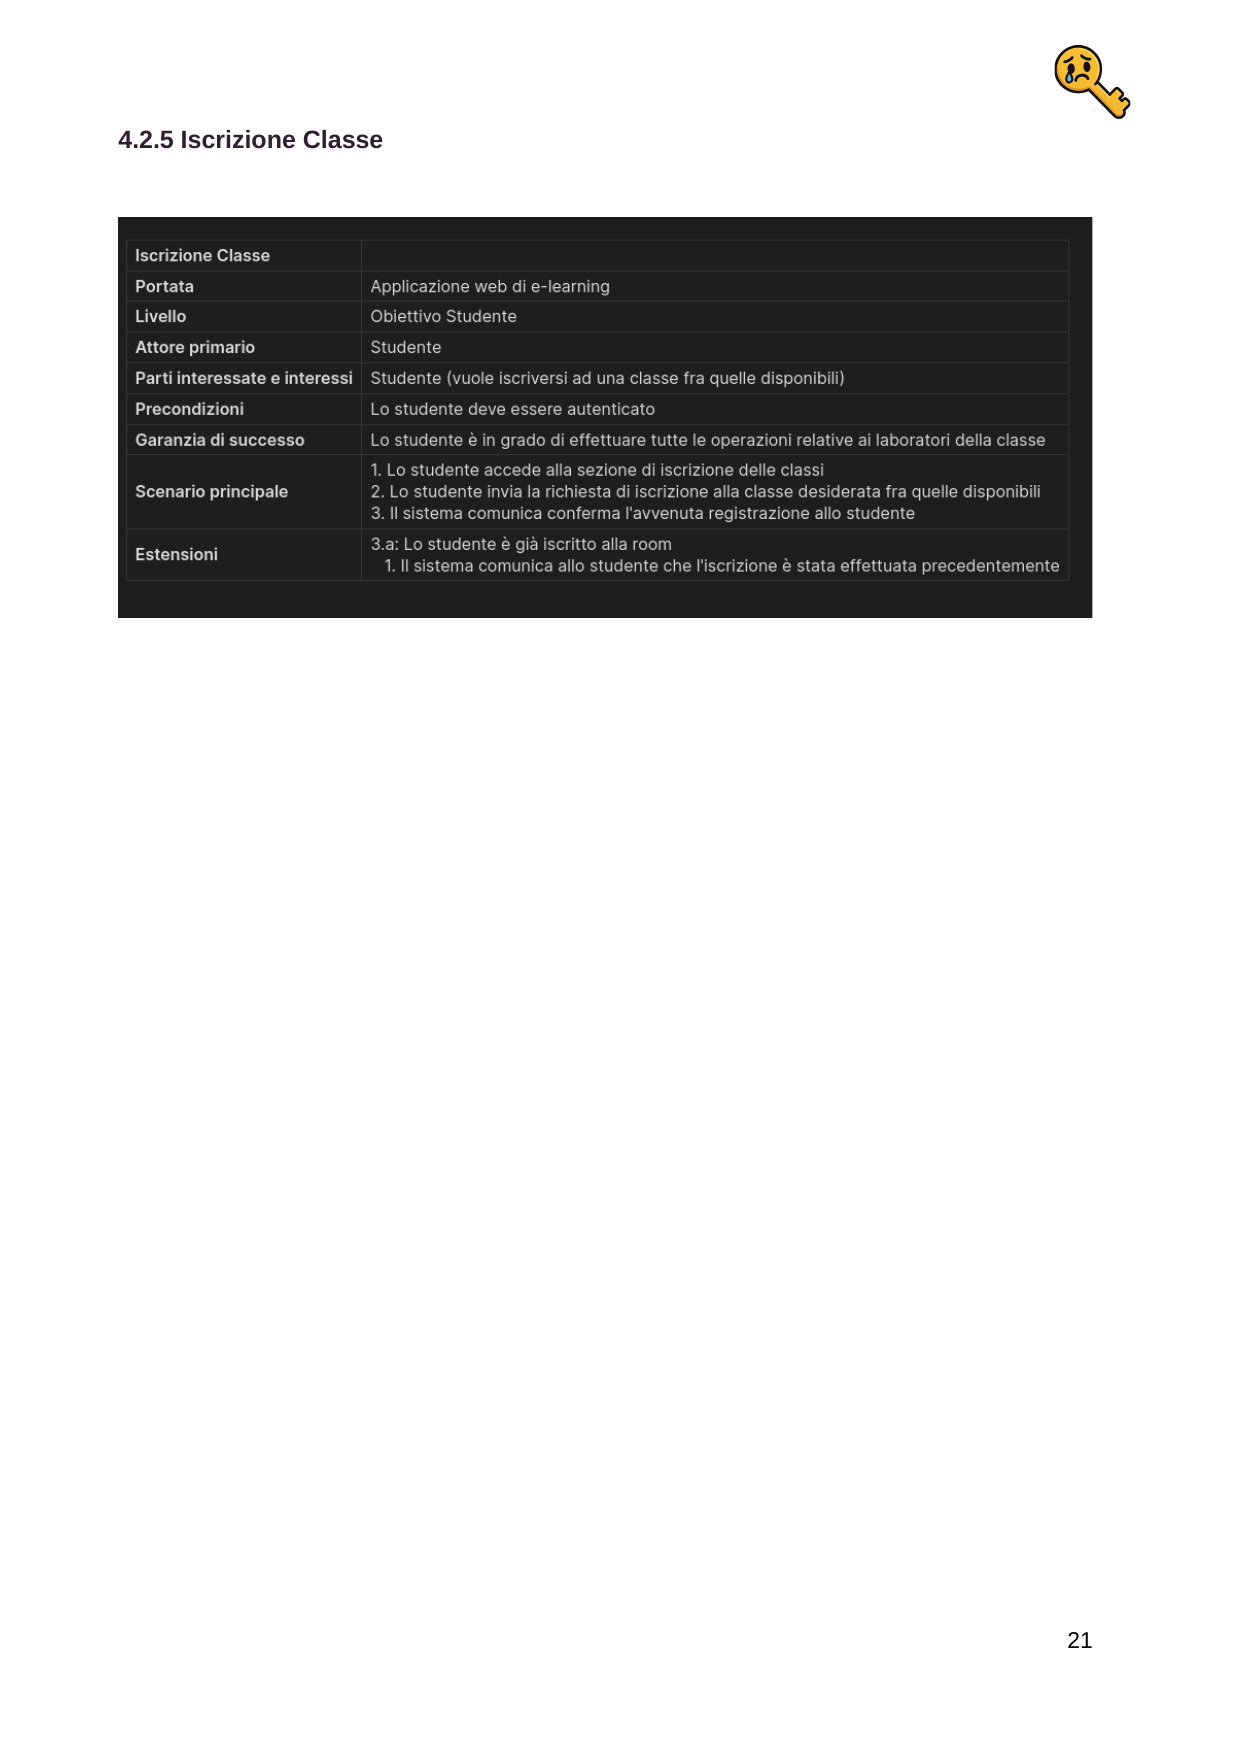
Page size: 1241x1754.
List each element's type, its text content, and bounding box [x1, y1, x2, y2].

picture [1054, 45, 1131, 119]
picture [118, 217, 1093, 618]
subtitle 4.2.5 Iscrizione Classe [118, 125, 1092, 154]
